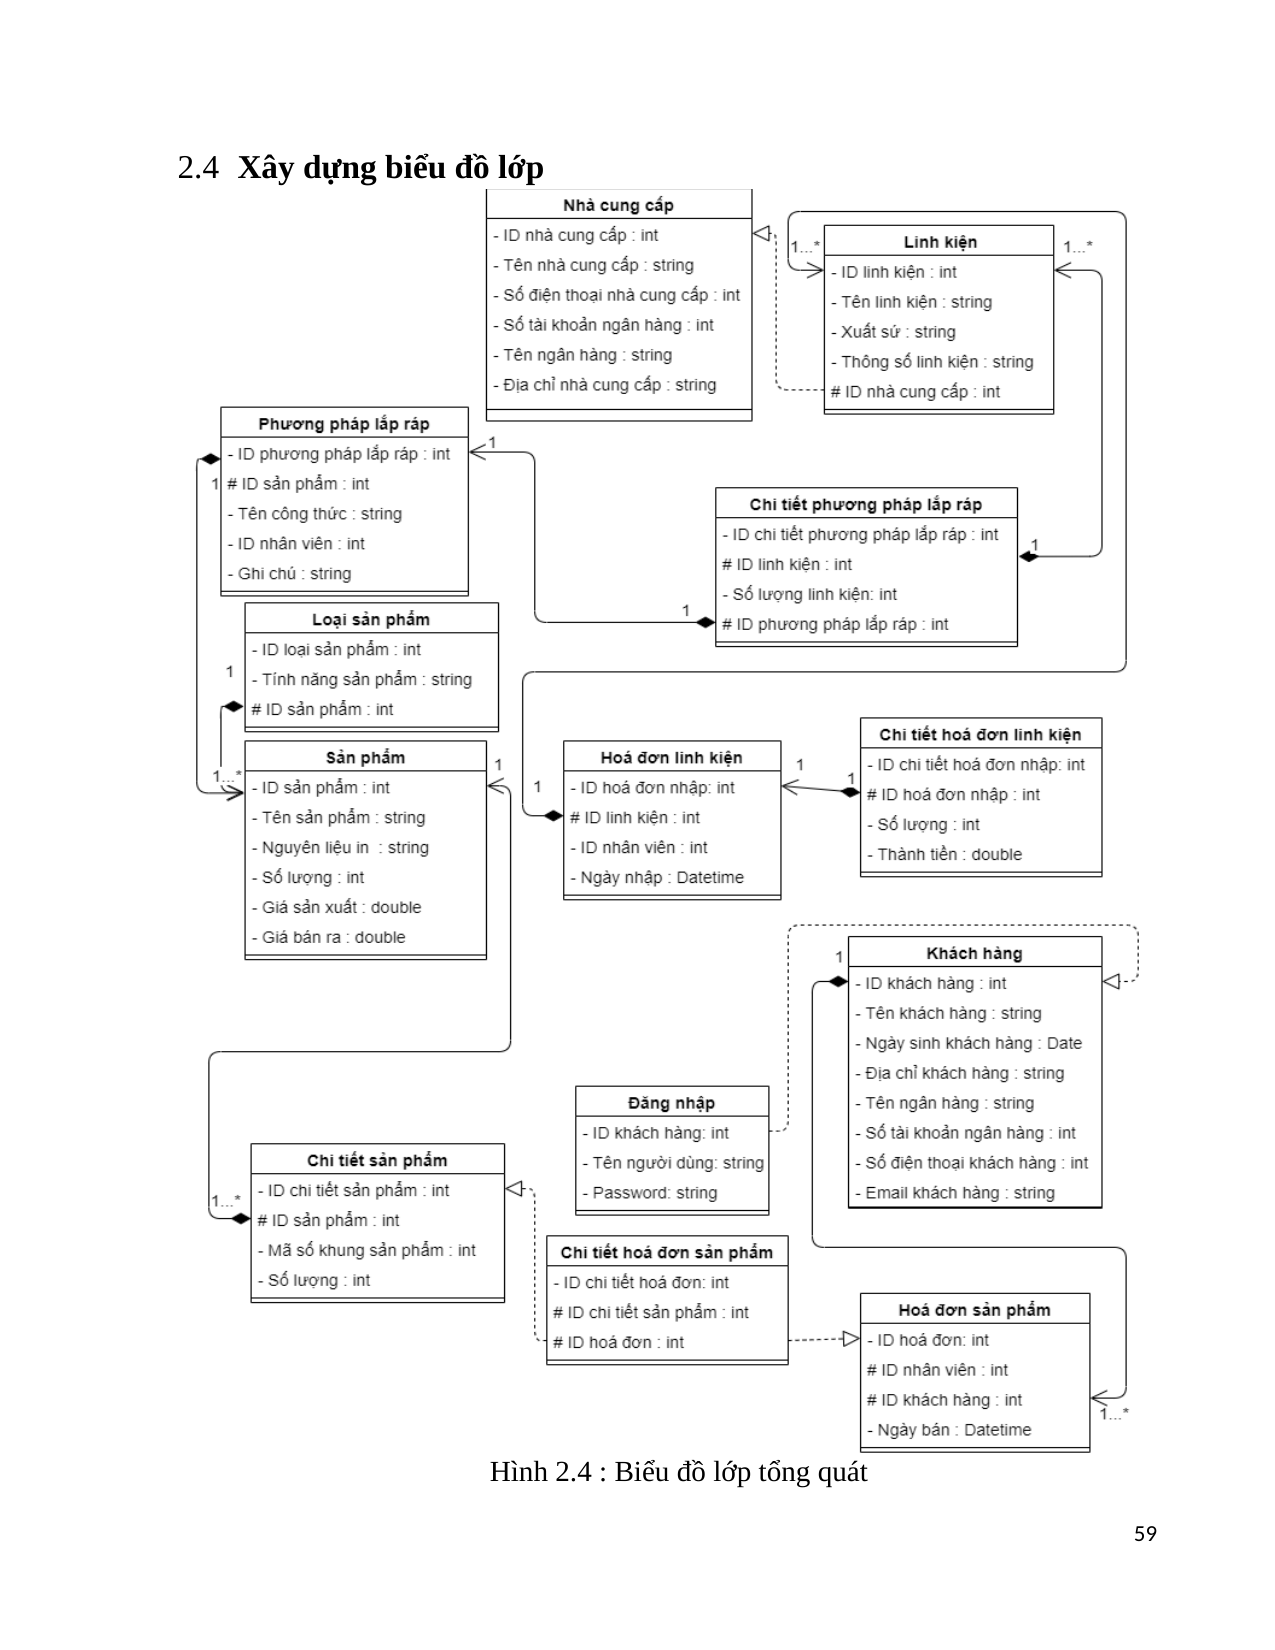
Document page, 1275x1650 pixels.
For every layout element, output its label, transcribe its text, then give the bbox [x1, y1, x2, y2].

text Hình 2.4 : Biểu đồ lớp tổng quát [201, 1454, 1157, 1487]
picture [177, 189, 1157, 1454]
subtitle Xây dựng biểu đồ lớp [177, 148, 1157, 186]
